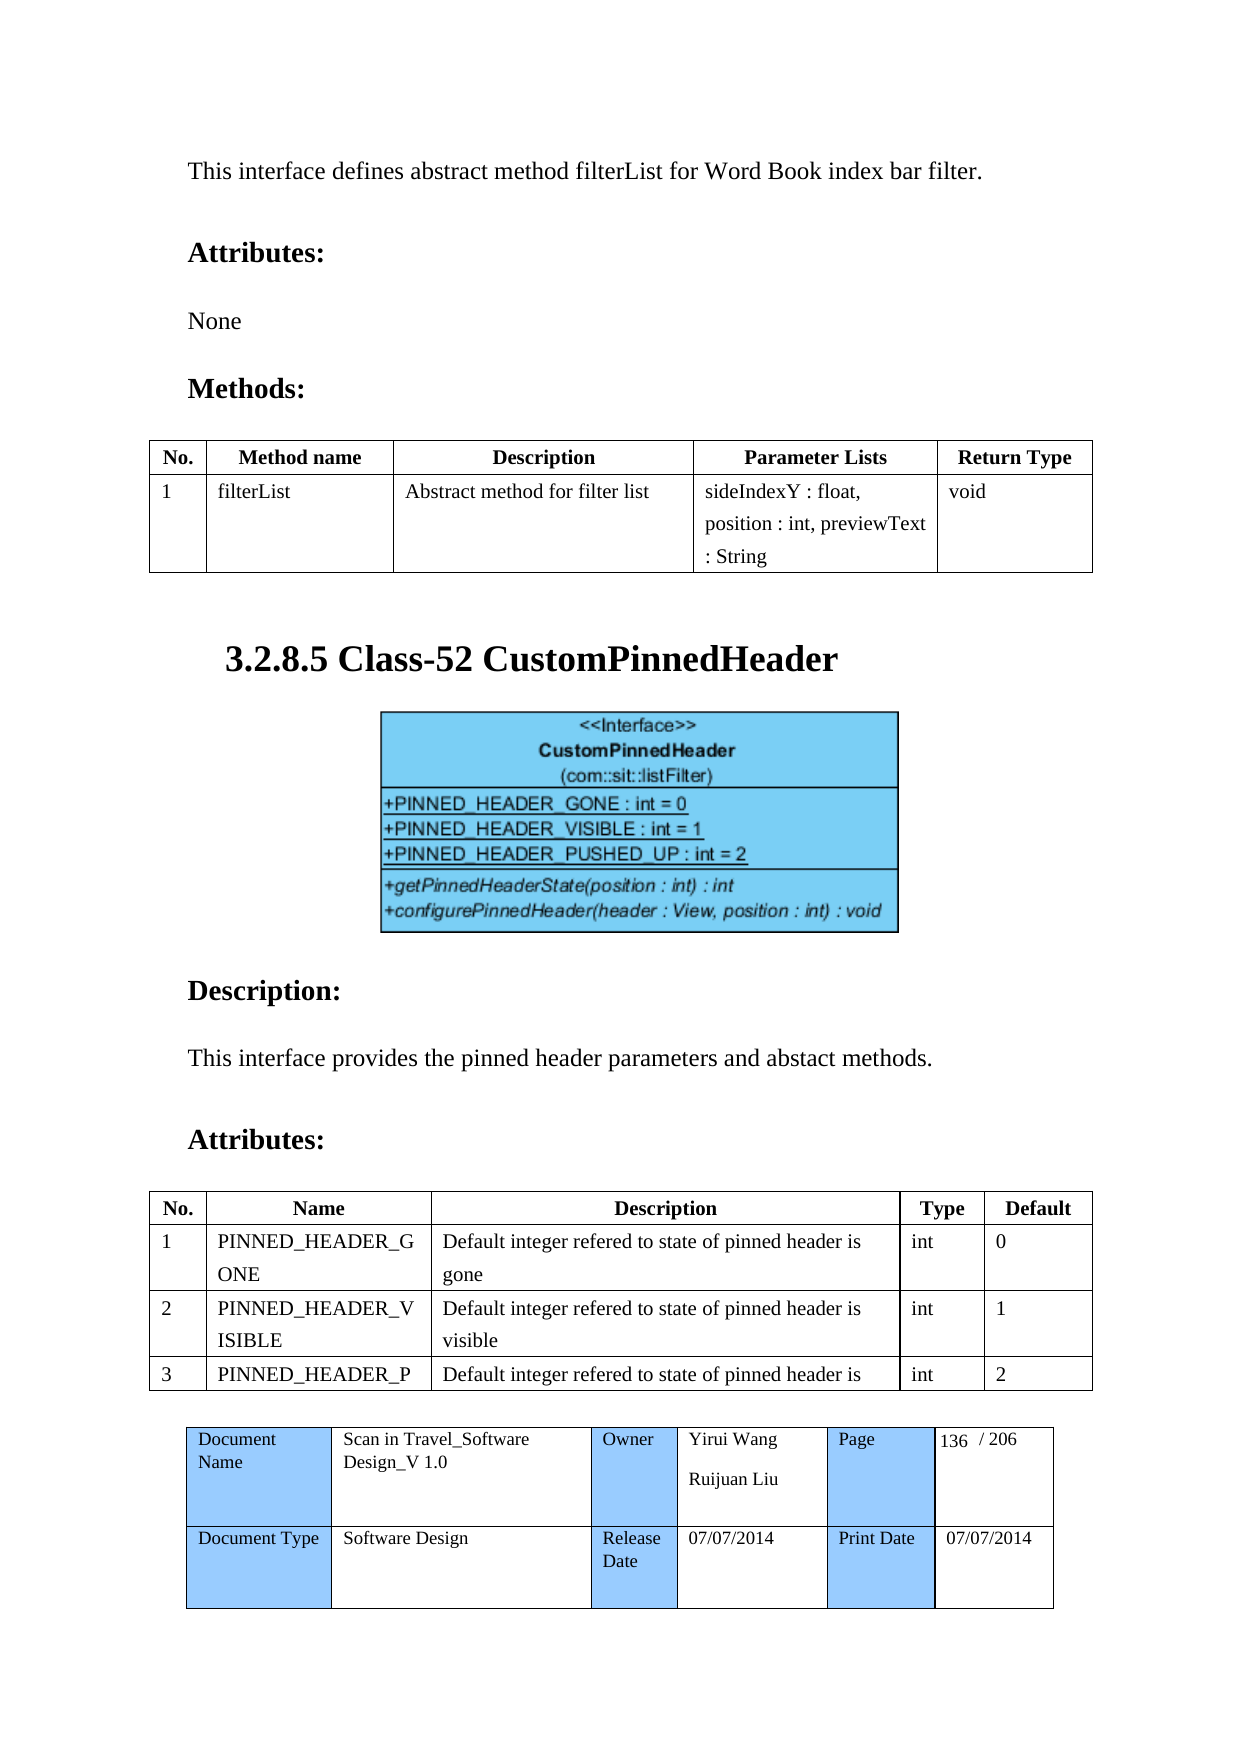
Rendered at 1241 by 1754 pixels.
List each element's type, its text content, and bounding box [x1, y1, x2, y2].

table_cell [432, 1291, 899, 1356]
text None [187, 304, 1053, 336]
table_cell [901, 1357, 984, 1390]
text Attributes: [187, 219, 1053, 284]
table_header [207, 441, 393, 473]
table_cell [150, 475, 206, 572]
picture [379, 710, 899, 933]
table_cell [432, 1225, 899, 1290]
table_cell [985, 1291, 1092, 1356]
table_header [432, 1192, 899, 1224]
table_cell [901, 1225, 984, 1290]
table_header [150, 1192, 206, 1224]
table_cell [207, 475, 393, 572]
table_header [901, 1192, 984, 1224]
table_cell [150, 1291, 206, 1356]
text 3.2.8.5 Class-52 CustomPinnedHeader [187, 626, 1053, 691]
text Methods: [187, 356, 1053, 421]
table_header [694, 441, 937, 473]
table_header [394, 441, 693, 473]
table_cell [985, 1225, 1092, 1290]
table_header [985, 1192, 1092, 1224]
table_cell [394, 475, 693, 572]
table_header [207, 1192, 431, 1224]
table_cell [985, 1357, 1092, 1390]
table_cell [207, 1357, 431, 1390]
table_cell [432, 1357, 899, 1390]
text This interface defines abstract method filterList for Word Book index bar filter. [187, 154, 1053, 187]
text Description: [187, 957, 1053, 1022]
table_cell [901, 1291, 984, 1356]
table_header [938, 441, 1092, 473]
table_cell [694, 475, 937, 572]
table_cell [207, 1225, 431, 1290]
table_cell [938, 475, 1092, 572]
text Attributes: [187, 1106, 1053, 1171]
text This interface provides the pinned header parameters and abstact methods. [187, 1041, 1053, 1074]
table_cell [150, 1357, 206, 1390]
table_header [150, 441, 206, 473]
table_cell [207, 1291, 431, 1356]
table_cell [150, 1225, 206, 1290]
